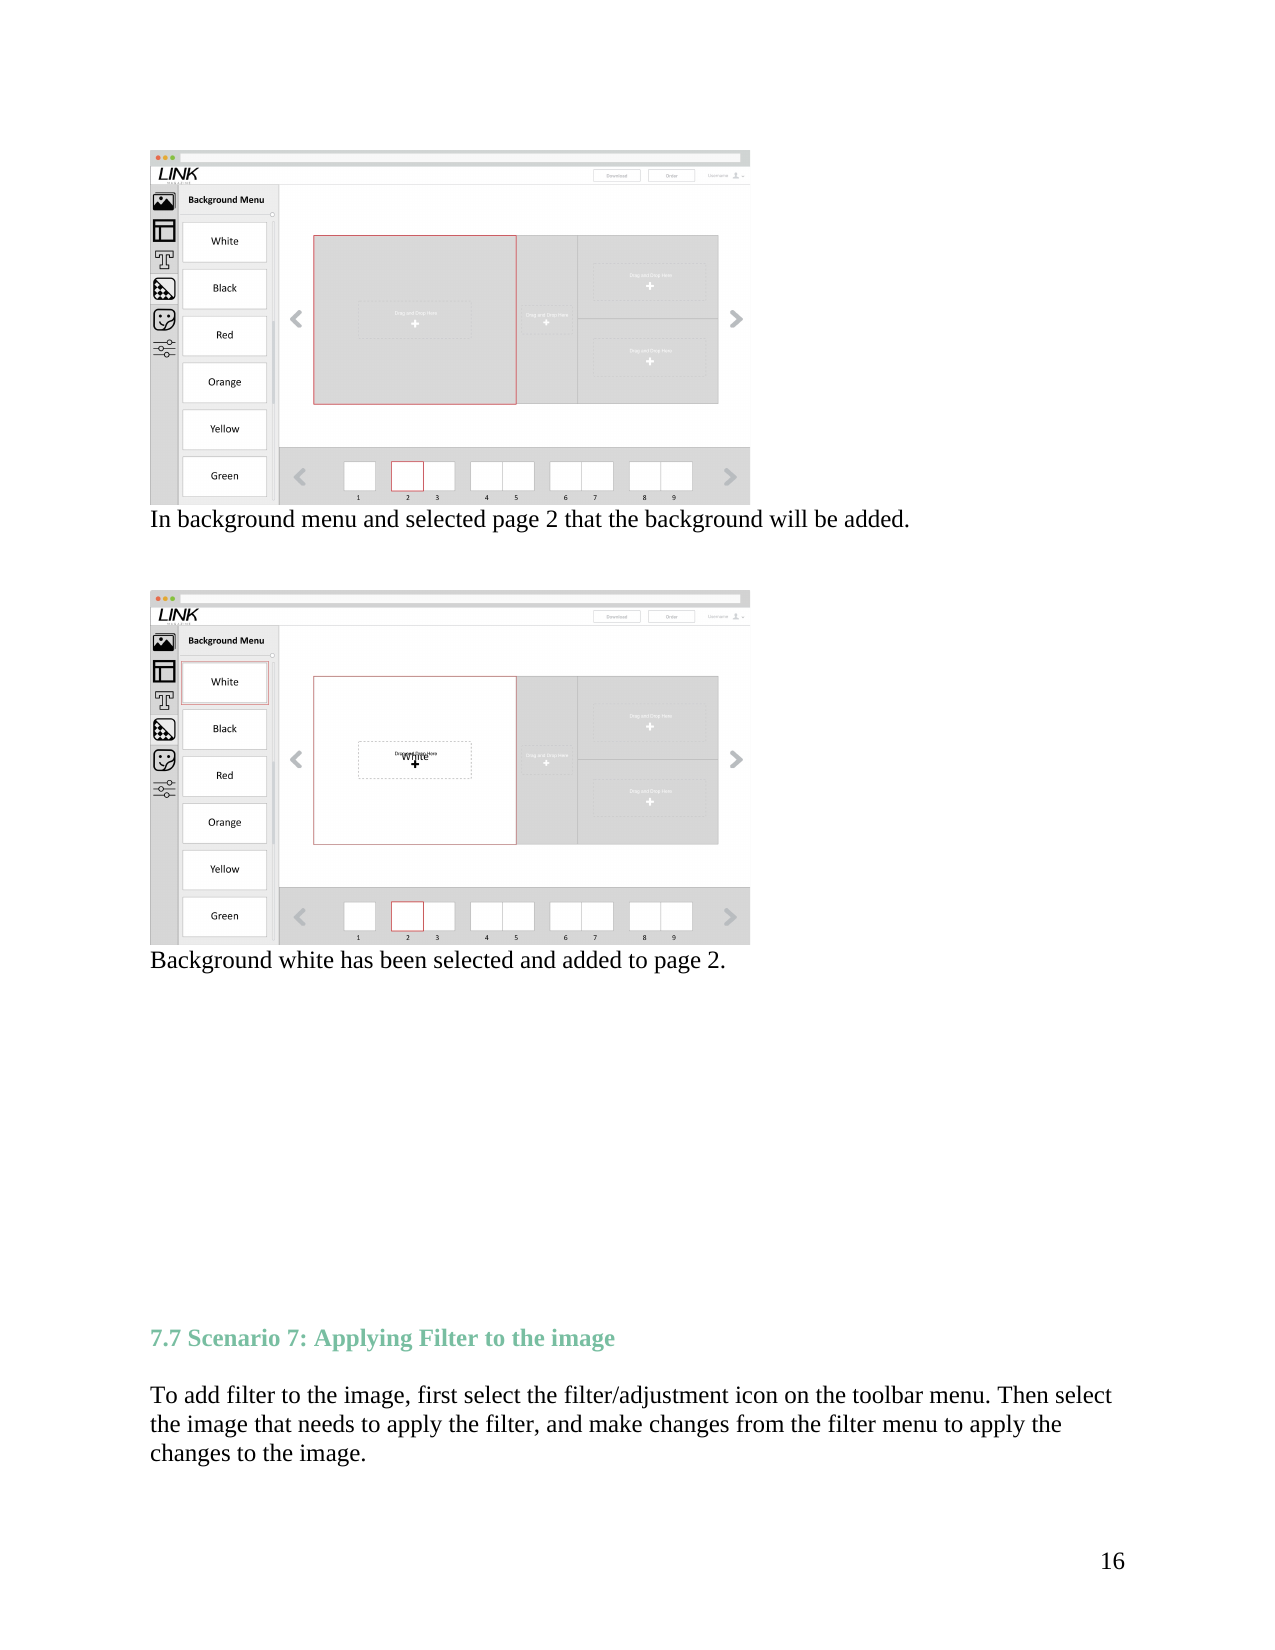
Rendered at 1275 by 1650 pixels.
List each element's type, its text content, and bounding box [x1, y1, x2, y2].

subtitle 7.7 Scenario 7: Applying Filter to the image [150, 1323, 1125, 1352]
text To add filter to the image, first select the filter/adjustment icon on the toolbar menu. Then select the image that needs to apply the filter, and make changes from the filter menu to apply the changes to the image. [150, 1380, 1125, 1467]
text In background menu and selected page 2 that the background will be added. [150, 504, 1125, 533]
picture [150, 590, 750, 945]
picture [150, 150, 750, 505]
text Background white has been selected and added to page 2. [150, 945, 1125, 974]
